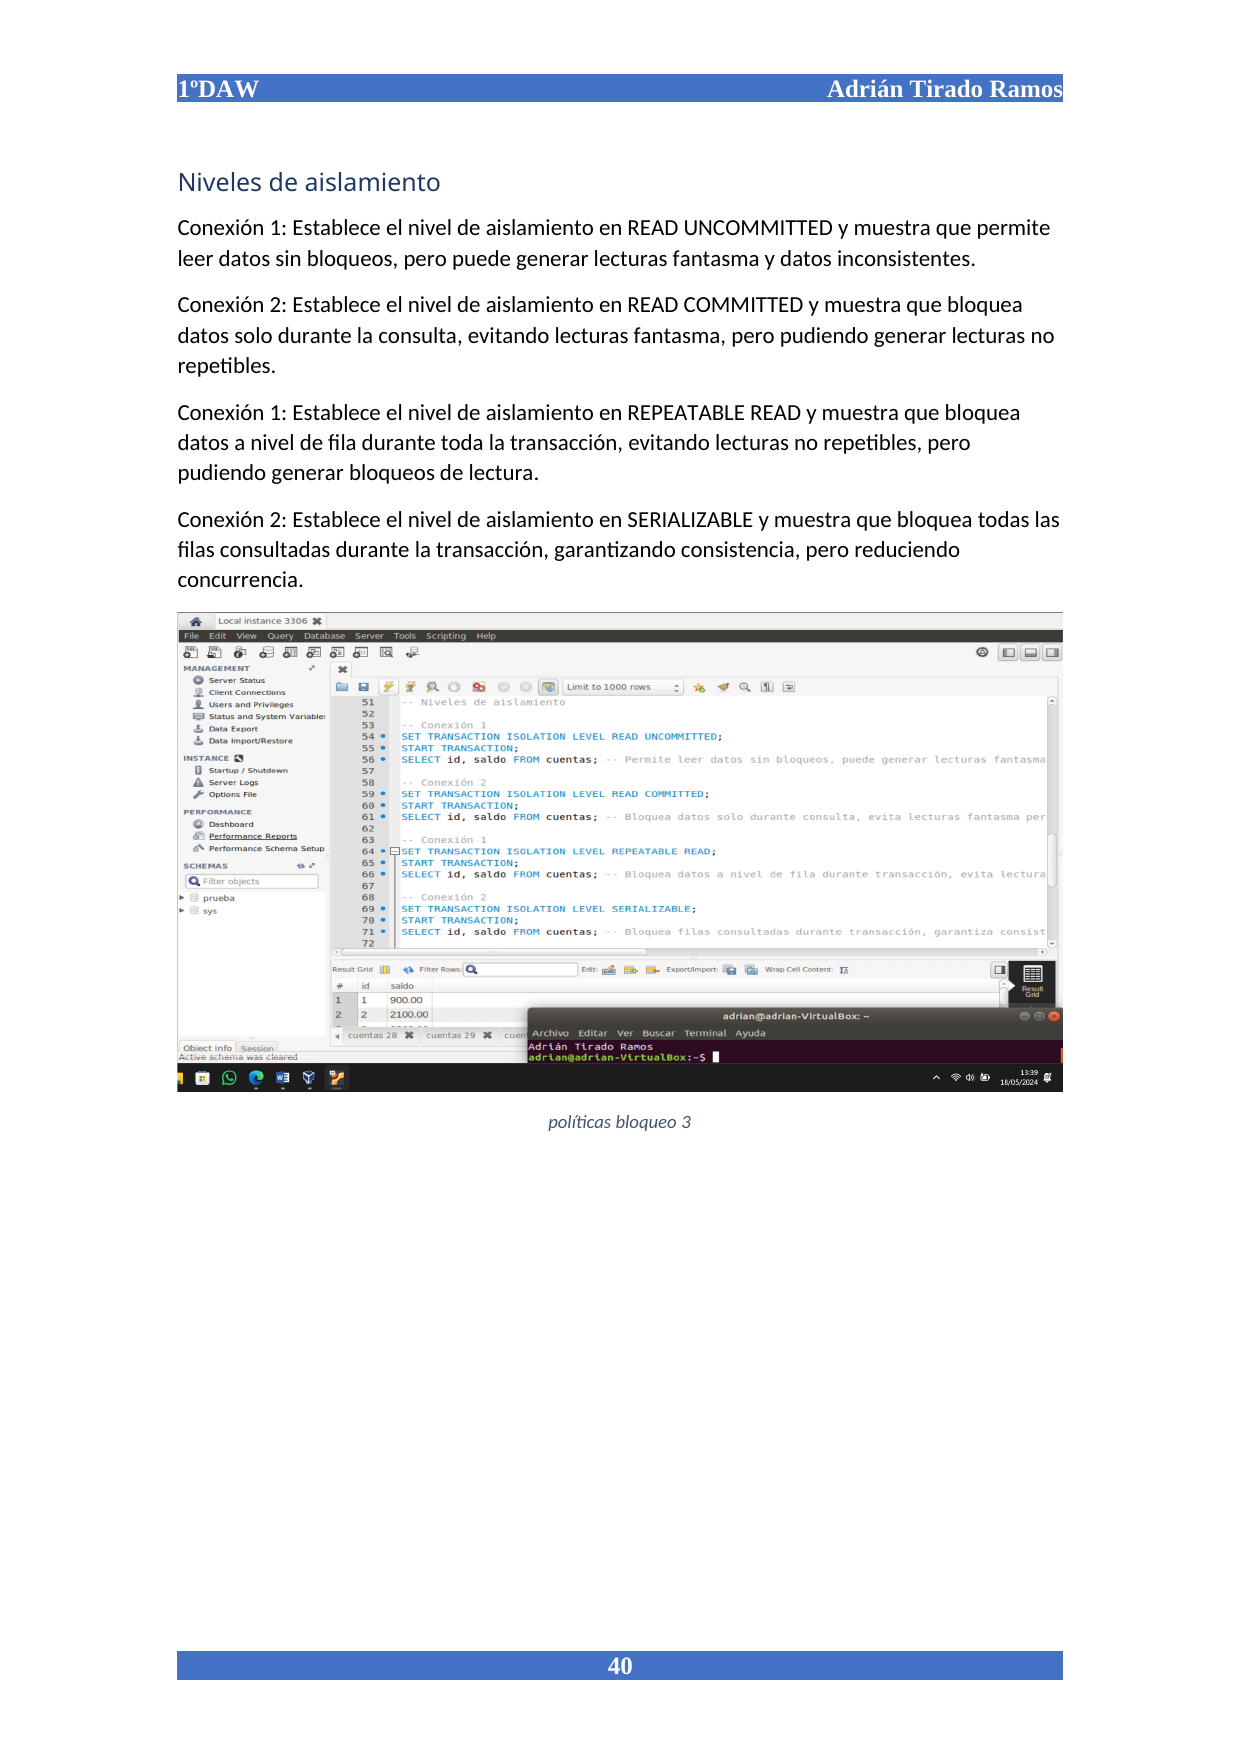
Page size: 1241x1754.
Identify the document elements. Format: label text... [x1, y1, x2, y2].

text Conexión 2: Establece el nivel de aislamiento en READ COMMITTED y muestra que bloquea datos solo durante la consulta, evitando lecturas fantasma, pero pudiendo generar lecturas no repetibles. [177, 291, 1063, 379]
text Conexión 1: Establece el nivel de aislamiento en READ UNCOMMITTED y muestra que permite leer datos sin bloqueos, pero puede generar lecturas fantasma y datos inconsistentes. [177, 213, 1063, 272]
subtitle Niveles de aislamiento [177, 164, 1063, 198]
text Conexión 1: Establece el nivel de aislamiento en REPEATABLE READ y muestra que bloquea datos a nivel de fila durante toda la transacción, evitando lecturas no repetibles, pero pudiendo generar bloqueos de lectura. [177, 398, 1063, 486]
picture [177, 612, 1063, 1092]
text Conexión 2: Establece el nivel de aislamiento en SERIALIZABLE y muestra que bloquea todas las filas consultadas durante la transacción, garantizando consistencia, pero reduciendo concurrencia. [177, 505, 1063, 594]
